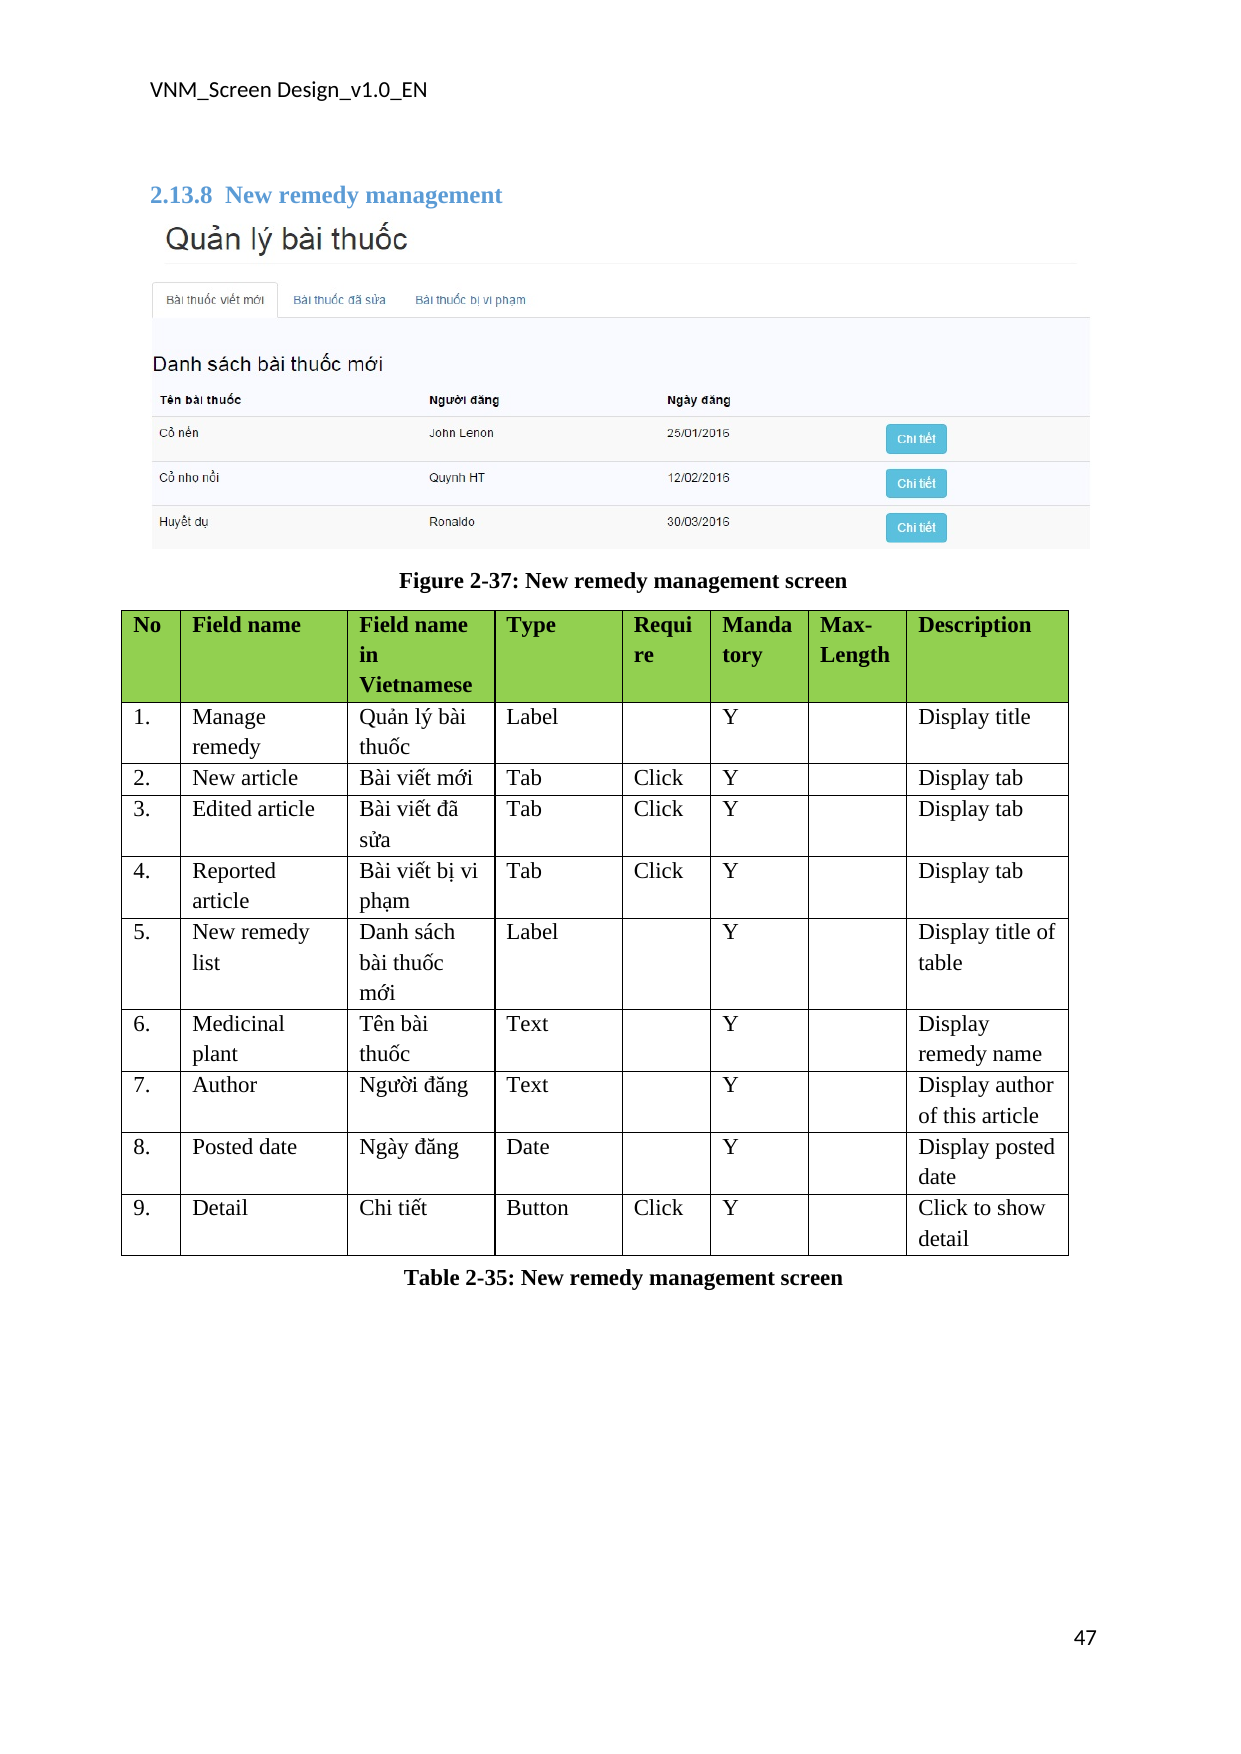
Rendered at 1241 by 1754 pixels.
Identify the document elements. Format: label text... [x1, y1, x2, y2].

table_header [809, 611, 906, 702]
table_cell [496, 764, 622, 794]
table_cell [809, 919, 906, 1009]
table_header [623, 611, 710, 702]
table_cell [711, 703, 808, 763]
subtitle New remedy management [150, 180, 1097, 209]
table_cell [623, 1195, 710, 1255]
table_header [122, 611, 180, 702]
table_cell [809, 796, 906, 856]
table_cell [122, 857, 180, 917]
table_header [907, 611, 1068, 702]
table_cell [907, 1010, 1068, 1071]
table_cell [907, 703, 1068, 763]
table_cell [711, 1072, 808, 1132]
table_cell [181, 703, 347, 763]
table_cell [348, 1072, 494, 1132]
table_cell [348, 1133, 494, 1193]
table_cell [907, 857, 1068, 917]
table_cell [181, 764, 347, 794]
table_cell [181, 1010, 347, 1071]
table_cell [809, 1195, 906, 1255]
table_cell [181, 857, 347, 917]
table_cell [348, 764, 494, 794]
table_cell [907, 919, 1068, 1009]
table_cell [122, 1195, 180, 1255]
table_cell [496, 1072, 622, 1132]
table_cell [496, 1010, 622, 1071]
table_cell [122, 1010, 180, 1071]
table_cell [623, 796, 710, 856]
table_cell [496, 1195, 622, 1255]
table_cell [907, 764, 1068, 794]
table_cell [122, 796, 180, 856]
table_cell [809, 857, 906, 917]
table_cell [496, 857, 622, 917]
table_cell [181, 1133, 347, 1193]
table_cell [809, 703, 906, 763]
picture [150, 211, 1097, 549]
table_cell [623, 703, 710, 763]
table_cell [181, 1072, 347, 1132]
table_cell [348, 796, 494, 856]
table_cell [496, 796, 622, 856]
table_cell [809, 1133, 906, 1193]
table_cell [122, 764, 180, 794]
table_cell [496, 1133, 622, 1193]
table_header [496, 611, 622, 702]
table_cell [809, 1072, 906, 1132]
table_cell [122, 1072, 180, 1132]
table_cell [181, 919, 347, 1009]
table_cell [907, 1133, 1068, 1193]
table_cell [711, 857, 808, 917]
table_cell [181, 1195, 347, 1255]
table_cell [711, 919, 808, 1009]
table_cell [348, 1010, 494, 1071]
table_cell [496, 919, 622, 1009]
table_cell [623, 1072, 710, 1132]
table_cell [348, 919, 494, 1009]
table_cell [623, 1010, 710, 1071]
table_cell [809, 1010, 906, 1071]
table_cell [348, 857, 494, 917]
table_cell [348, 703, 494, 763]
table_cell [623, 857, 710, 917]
text Figure -: New remedy management screen [150, 567, 1097, 594]
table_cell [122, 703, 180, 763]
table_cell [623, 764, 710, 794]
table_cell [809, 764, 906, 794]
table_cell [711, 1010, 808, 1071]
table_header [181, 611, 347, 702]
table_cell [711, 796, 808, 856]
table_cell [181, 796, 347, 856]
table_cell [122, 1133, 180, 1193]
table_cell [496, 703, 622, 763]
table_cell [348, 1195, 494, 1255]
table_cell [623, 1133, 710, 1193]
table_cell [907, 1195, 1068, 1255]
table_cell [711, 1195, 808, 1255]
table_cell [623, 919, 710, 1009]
text Table -: New remedy management screen [150, 1264, 1097, 1291]
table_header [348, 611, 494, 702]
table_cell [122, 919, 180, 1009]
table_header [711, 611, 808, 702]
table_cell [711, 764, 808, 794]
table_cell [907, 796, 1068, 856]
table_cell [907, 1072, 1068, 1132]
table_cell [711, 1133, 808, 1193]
